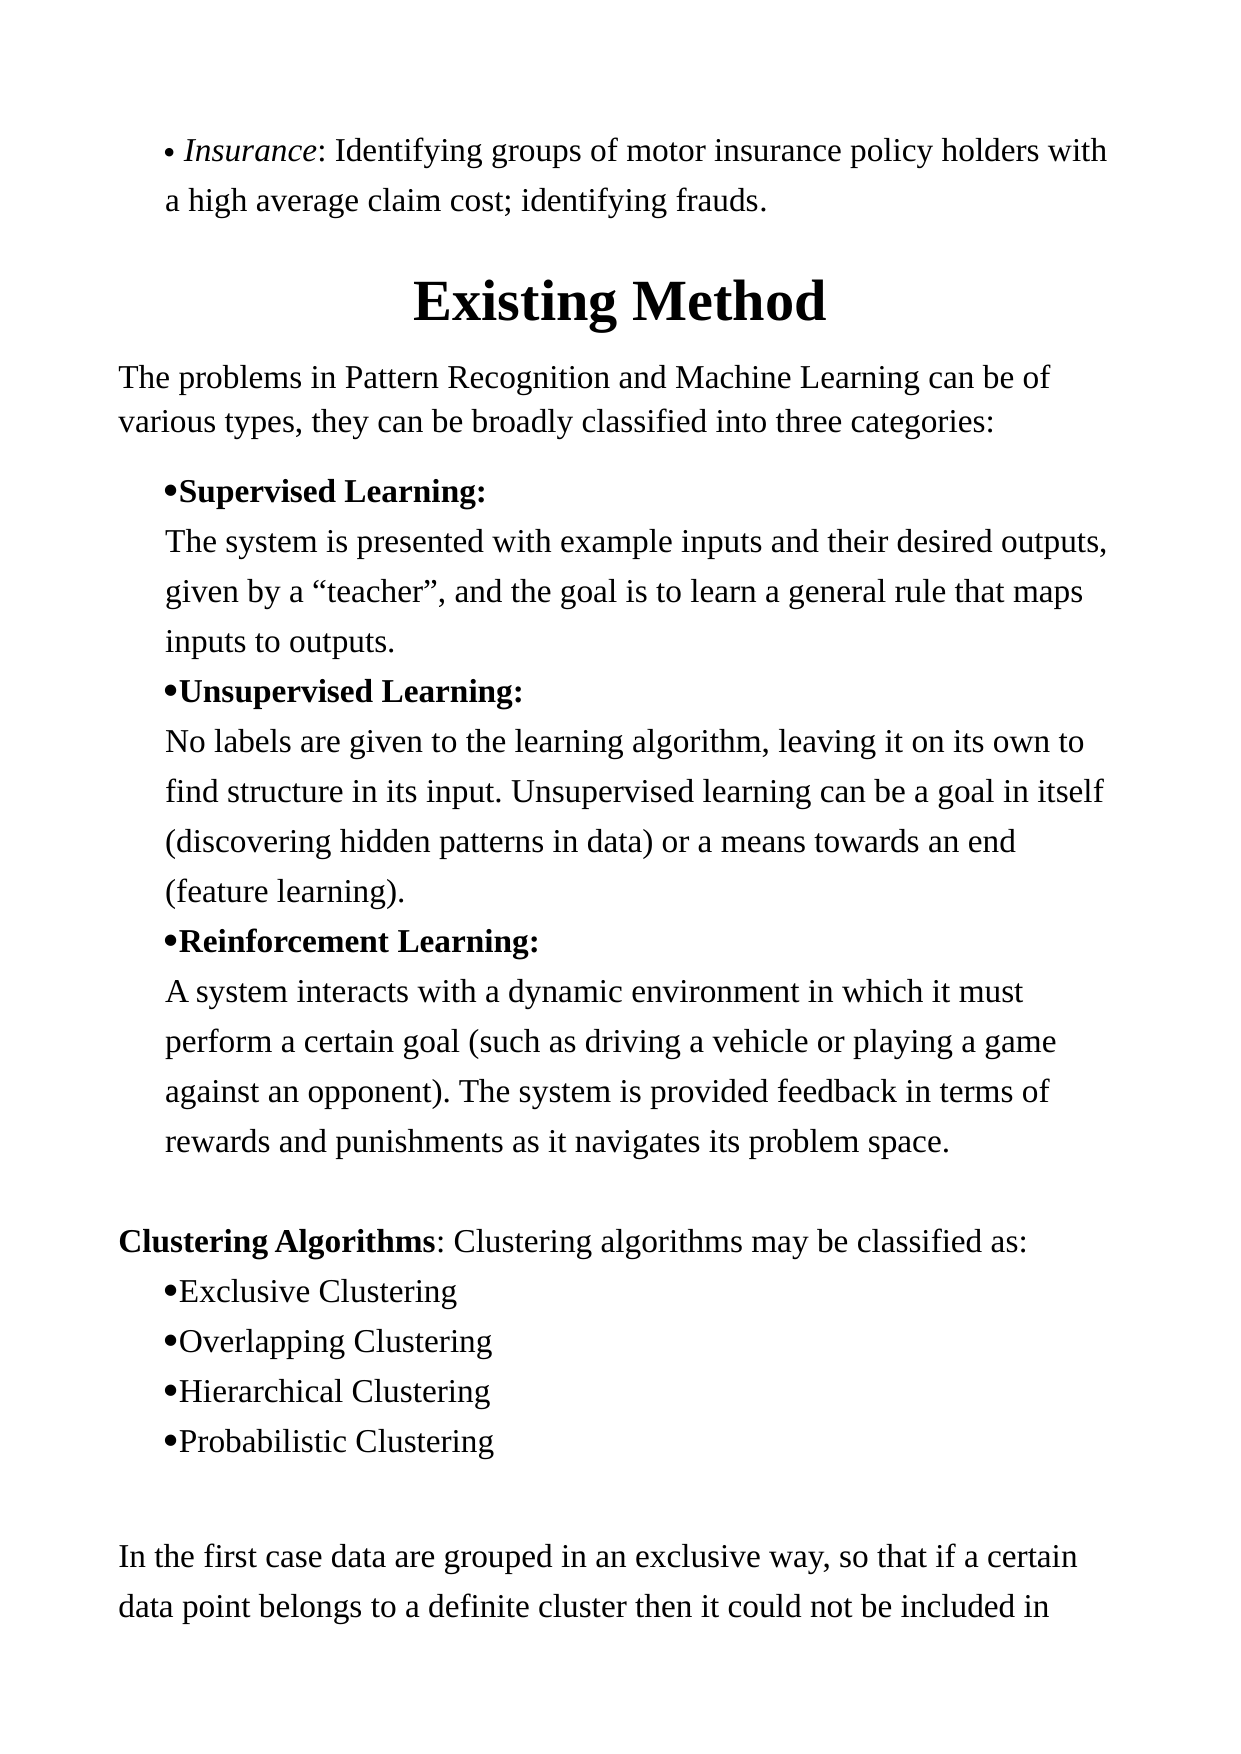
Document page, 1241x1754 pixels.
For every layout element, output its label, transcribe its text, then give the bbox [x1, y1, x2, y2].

list Supervised Learning: The system is presented with example inputs and their desired outputs, given by a “teacher”, and the goal is to learn a general rule that maps inputs to outputs. [165, 460, 1122, 660]
list Overlapping Clustering [165, 1310, 1122, 1360]
text Existing Method [118, 266, 1122, 333]
list Hierarchical Clustering [165, 1360, 1122, 1410]
text Clustering Algorithms: Clustering algorithms may be classified as: [118, 1210, 1122, 1260]
list Probabilistic Clustering [165, 1410, 1122, 1460]
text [118, 1525, 1122, 1625]
list Insurance: Identifying groups of motor insurance policy holders with a high average claim cost; identifying frauds. [165, 118, 1122, 218]
list Unsupervised Learning: No labels are given to the learning algorithm, leaving it on its own to find structure in its input. Unsupervised learning can be a goal in itself (discovering hidden patterns in data) or a means towards an end (feature learning). [165, 660, 1122, 910]
text The problems in Pattern Recognition and Machine Learning can be of various types, they can be broadly classified into three categories: [118, 357, 1122, 440]
list Reinforcement Learning: A system interacts with a dynamic environment in which it must perform a certain goal (such as driving a vehicle or playing a game against an opponent). The system is provided feedback in terms of rewards and punishments as it navigates its problem space. [165, 910, 1122, 1160]
list Exclusive Clustering [165, 1260, 1122, 1310]
